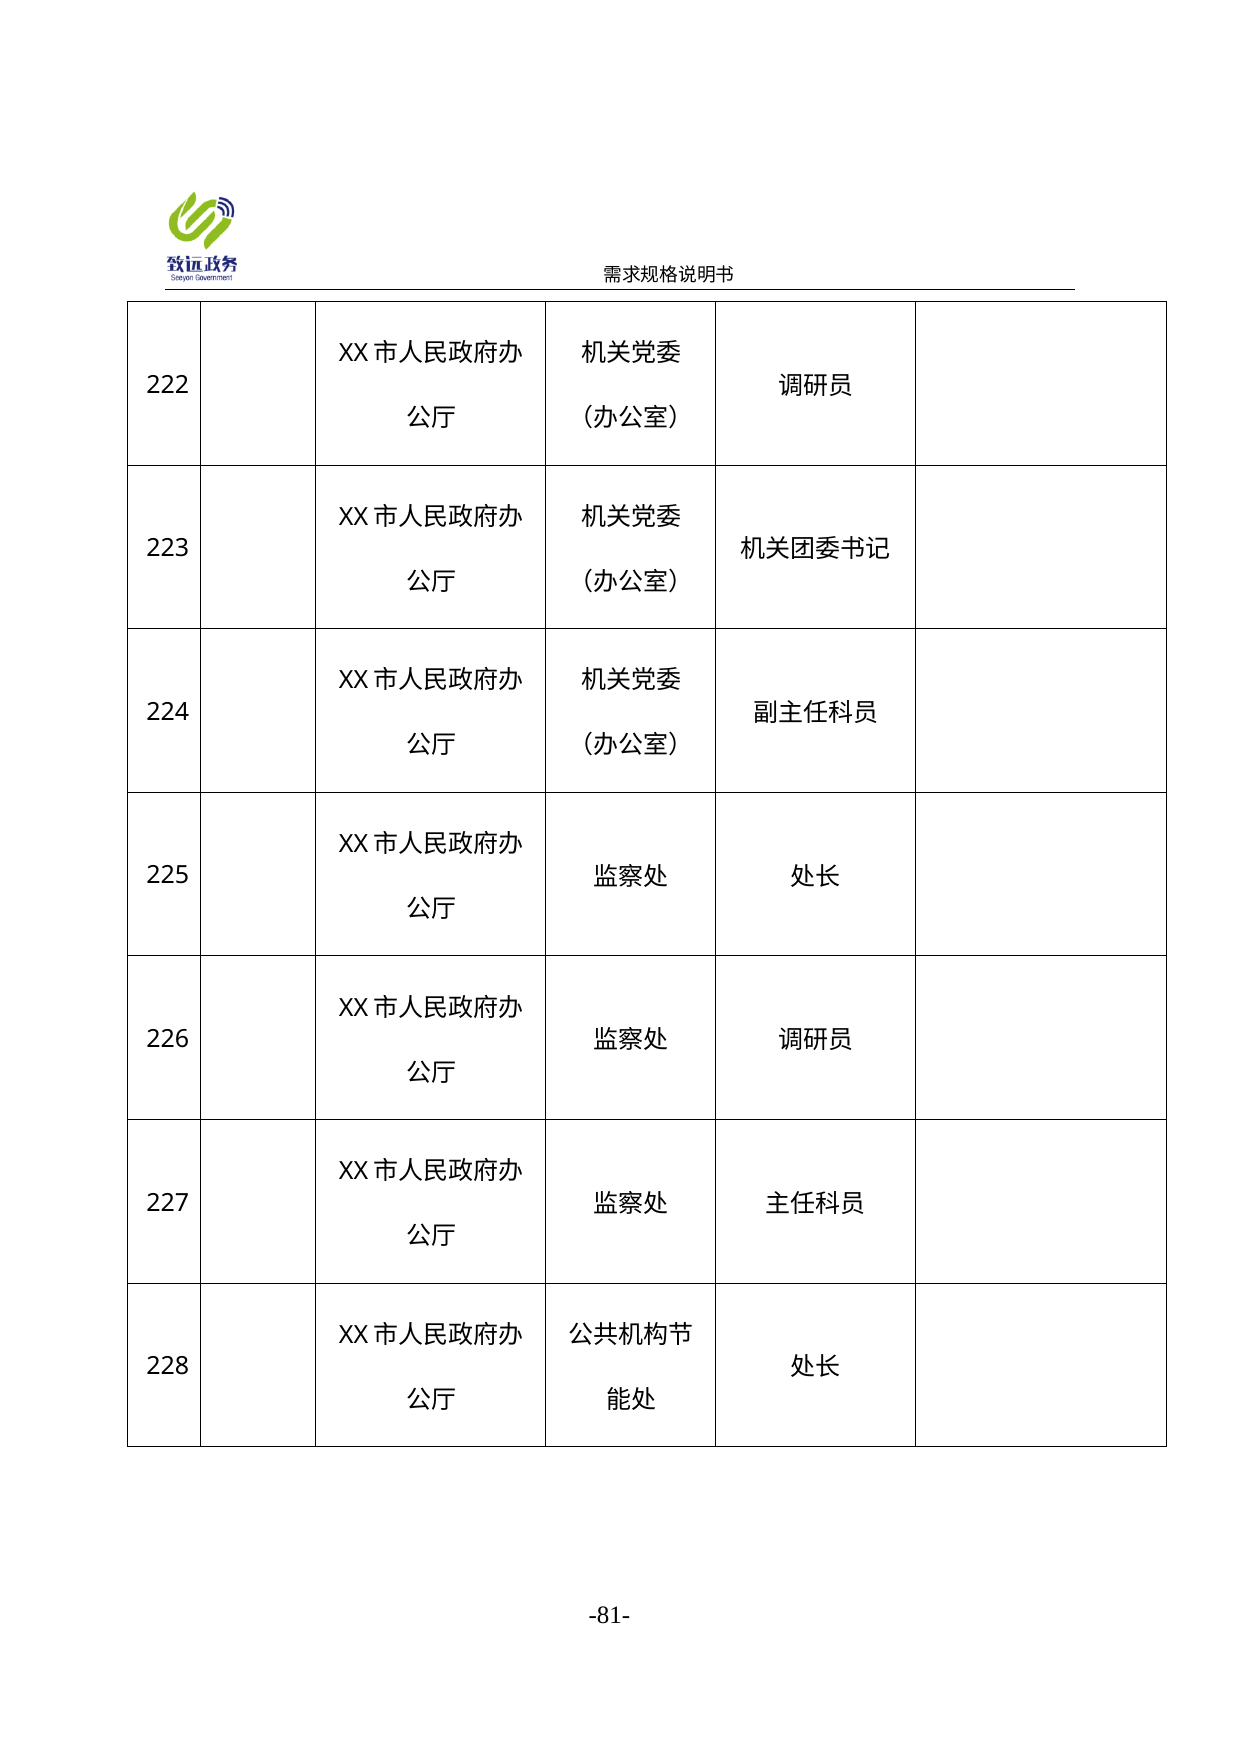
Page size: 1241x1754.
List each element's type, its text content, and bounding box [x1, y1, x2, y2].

table_cell XX市人民政府办公厅 [316, 466, 545, 628]
table_cell XX市人民政府办公厅 [316, 629, 545, 792]
table_cell 227 [128, 1120, 200, 1282]
table_cell [916, 793, 1166, 955]
table_cell 机关党委（办公室） [546, 466, 715, 628]
table_cell 机关党委（办公室） [546, 302, 715, 465]
table_cell 调研员 [716, 956, 915, 1119]
table_cell [201, 1120, 315, 1282]
table_cell 226 [128, 956, 200, 1119]
table_cell 监察处 [546, 793, 715, 955]
table_cell 机关团委书记 [716, 466, 915, 628]
picture [165, 190, 238, 282]
table_cell 223 [128, 466, 200, 628]
table_cell [916, 1120, 1166, 1282]
table_cell 处长 [716, 1284, 915, 1446]
table_cell 监察处 [546, 956, 715, 1119]
table_cell 机关党委（办公室） [546, 629, 715, 792]
table_cell [201, 793, 315, 955]
table_cell 222 [128, 302, 200, 465]
table_cell 225 [128, 793, 200, 955]
table_cell XX市人民政府办公厅 [316, 1284, 545, 1446]
table_cell [201, 629, 315, 792]
table_cell 监察处 [546, 1120, 715, 1282]
table_cell 公共机构节能处 [546, 1284, 715, 1446]
table_cell [916, 956, 1166, 1119]
table_cell 224 [128, 629, 200, 792]
table_cell [201, 1284, 315, 1446]
table_cell 处长 [716, 793, 915, 955]
table_cell XX市人民政府办公厅 [316, 302, 545, 465]
table_cell 副主任科员 [716, 629, 915, 792]
table_cell XX市人民政府办公厅 [316, 956, 545, 1119]
table_cell [916, 1284, 1166, 1446]
table_cell [201, 956, 315, 1119]
table_cell [201, 302, 315, 465]
table_cell 主任科员 [716, 1120, 915, 1282]
table_cell [201, 466, 315, 628]
table_cell 调研员 [716, 302, 915, 465]
table_cell [916, 302, 1166, 465]
table_cell [916, 629, 1166, 792]
table_cell [916, 466, 1166, 628]
table_cell XX市人民政府办公厅 [316, 793, 545, 955]
table_cell 228 [128, 1284, 200, 1446]
table_cell XX市人民政府办公厅 [316, 1120, 545, 1282]
